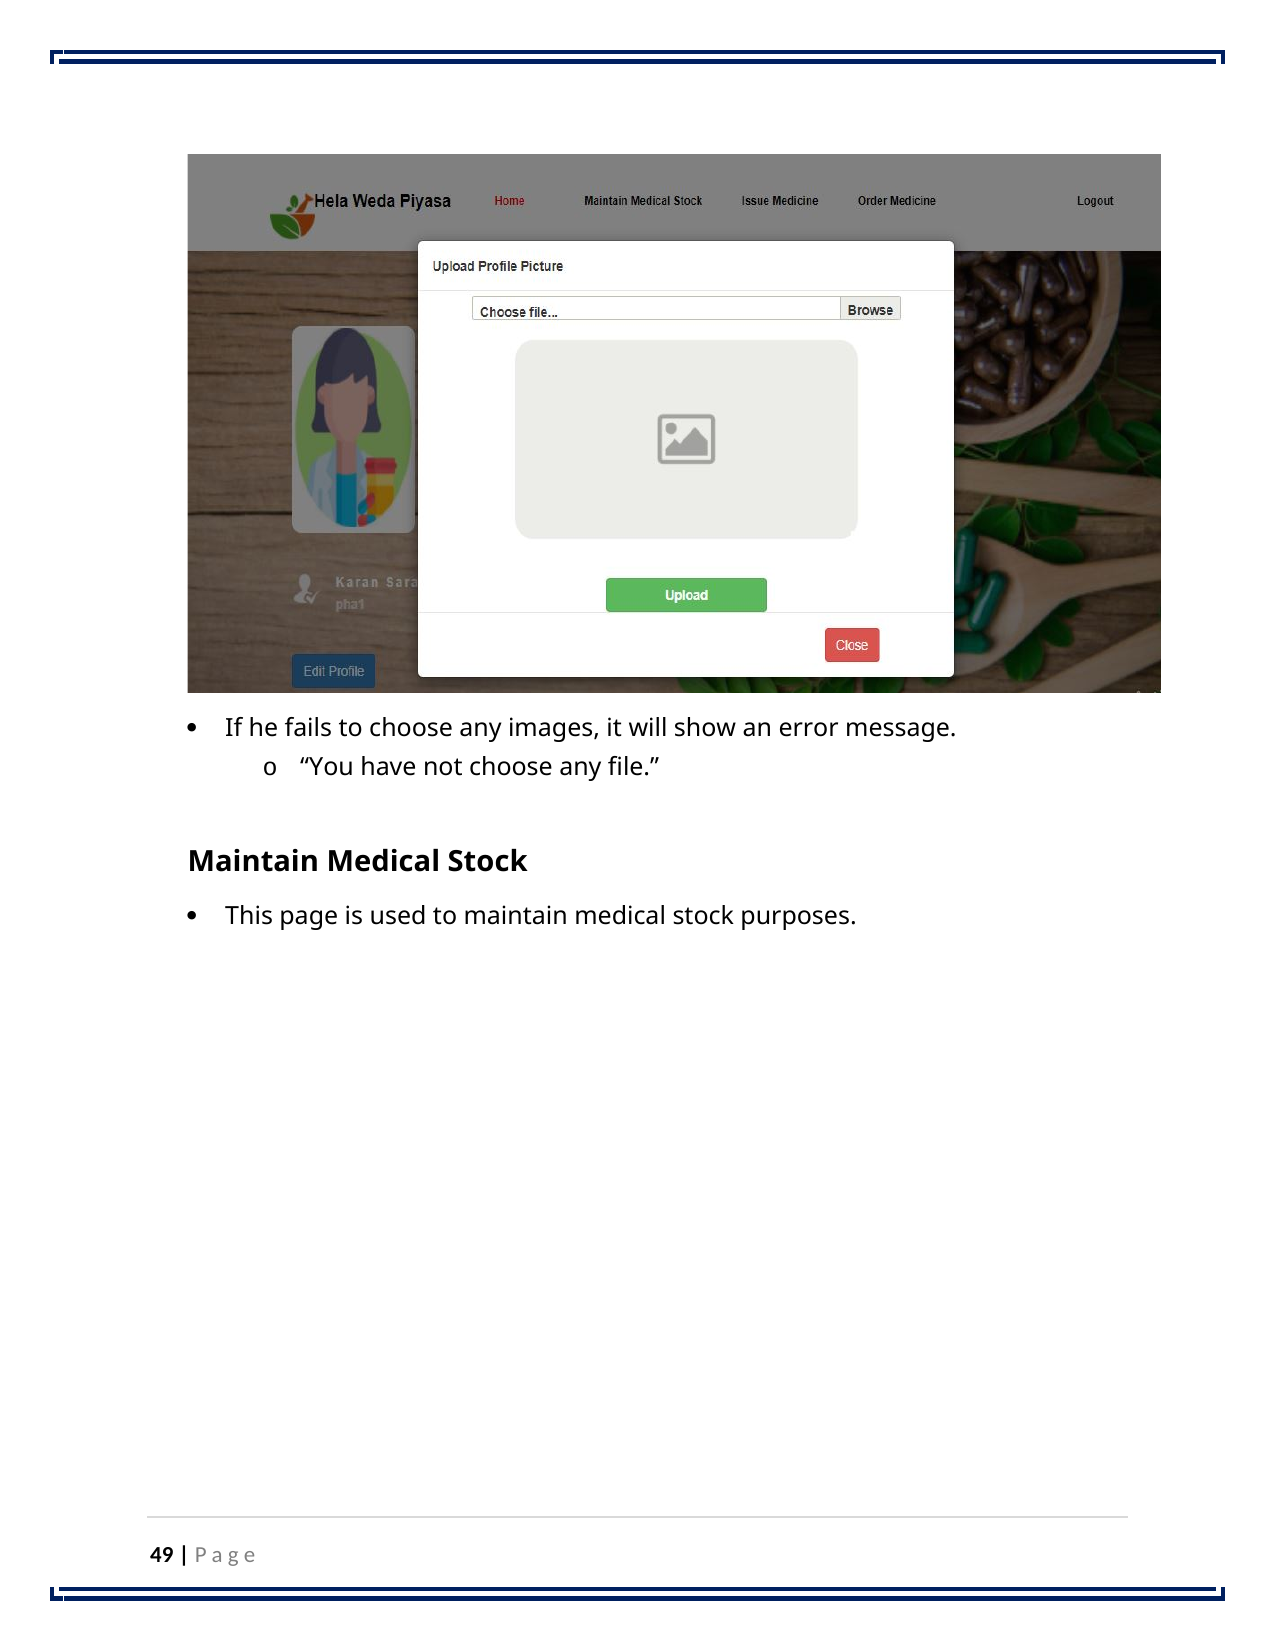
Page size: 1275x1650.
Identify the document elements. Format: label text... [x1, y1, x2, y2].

list This page is used to maintain medical stock purposes. [187, 898, 1126, 932]
list “You have not choose any file.” [262, 749, 1126, 783]
picture [187, 154, 1161, 693]
list If he fails to choose any images, it will show an error message. [187, 709, 1126, 743]
text Maintain Medical Stock [187, 840, 1124, 879]
